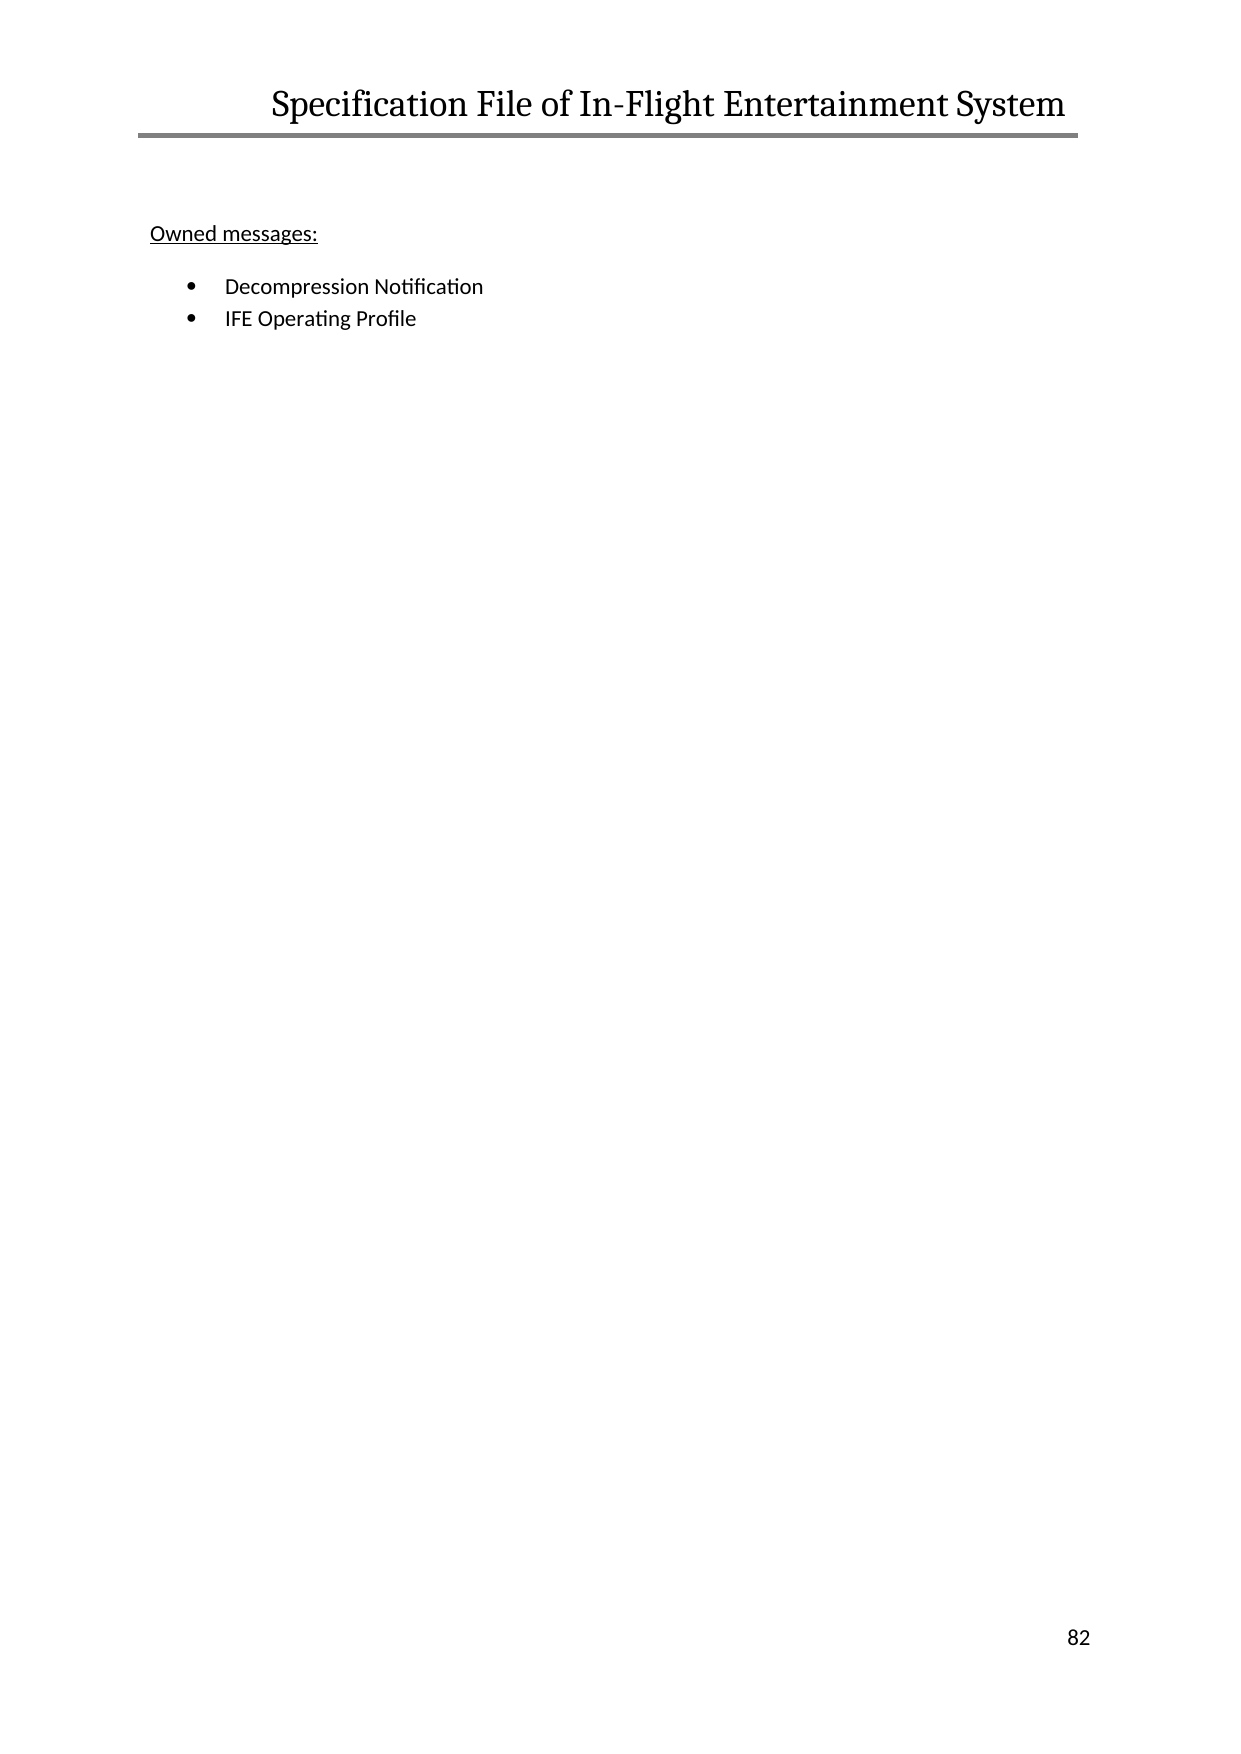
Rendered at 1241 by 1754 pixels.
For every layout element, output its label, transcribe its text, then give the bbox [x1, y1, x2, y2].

text Owned messages: [150, 219, 1090, 247]
list Decompression Notification [187, 272, 1090, 300]
list IFE Operating Profile [187, 304, 1090, 332]
